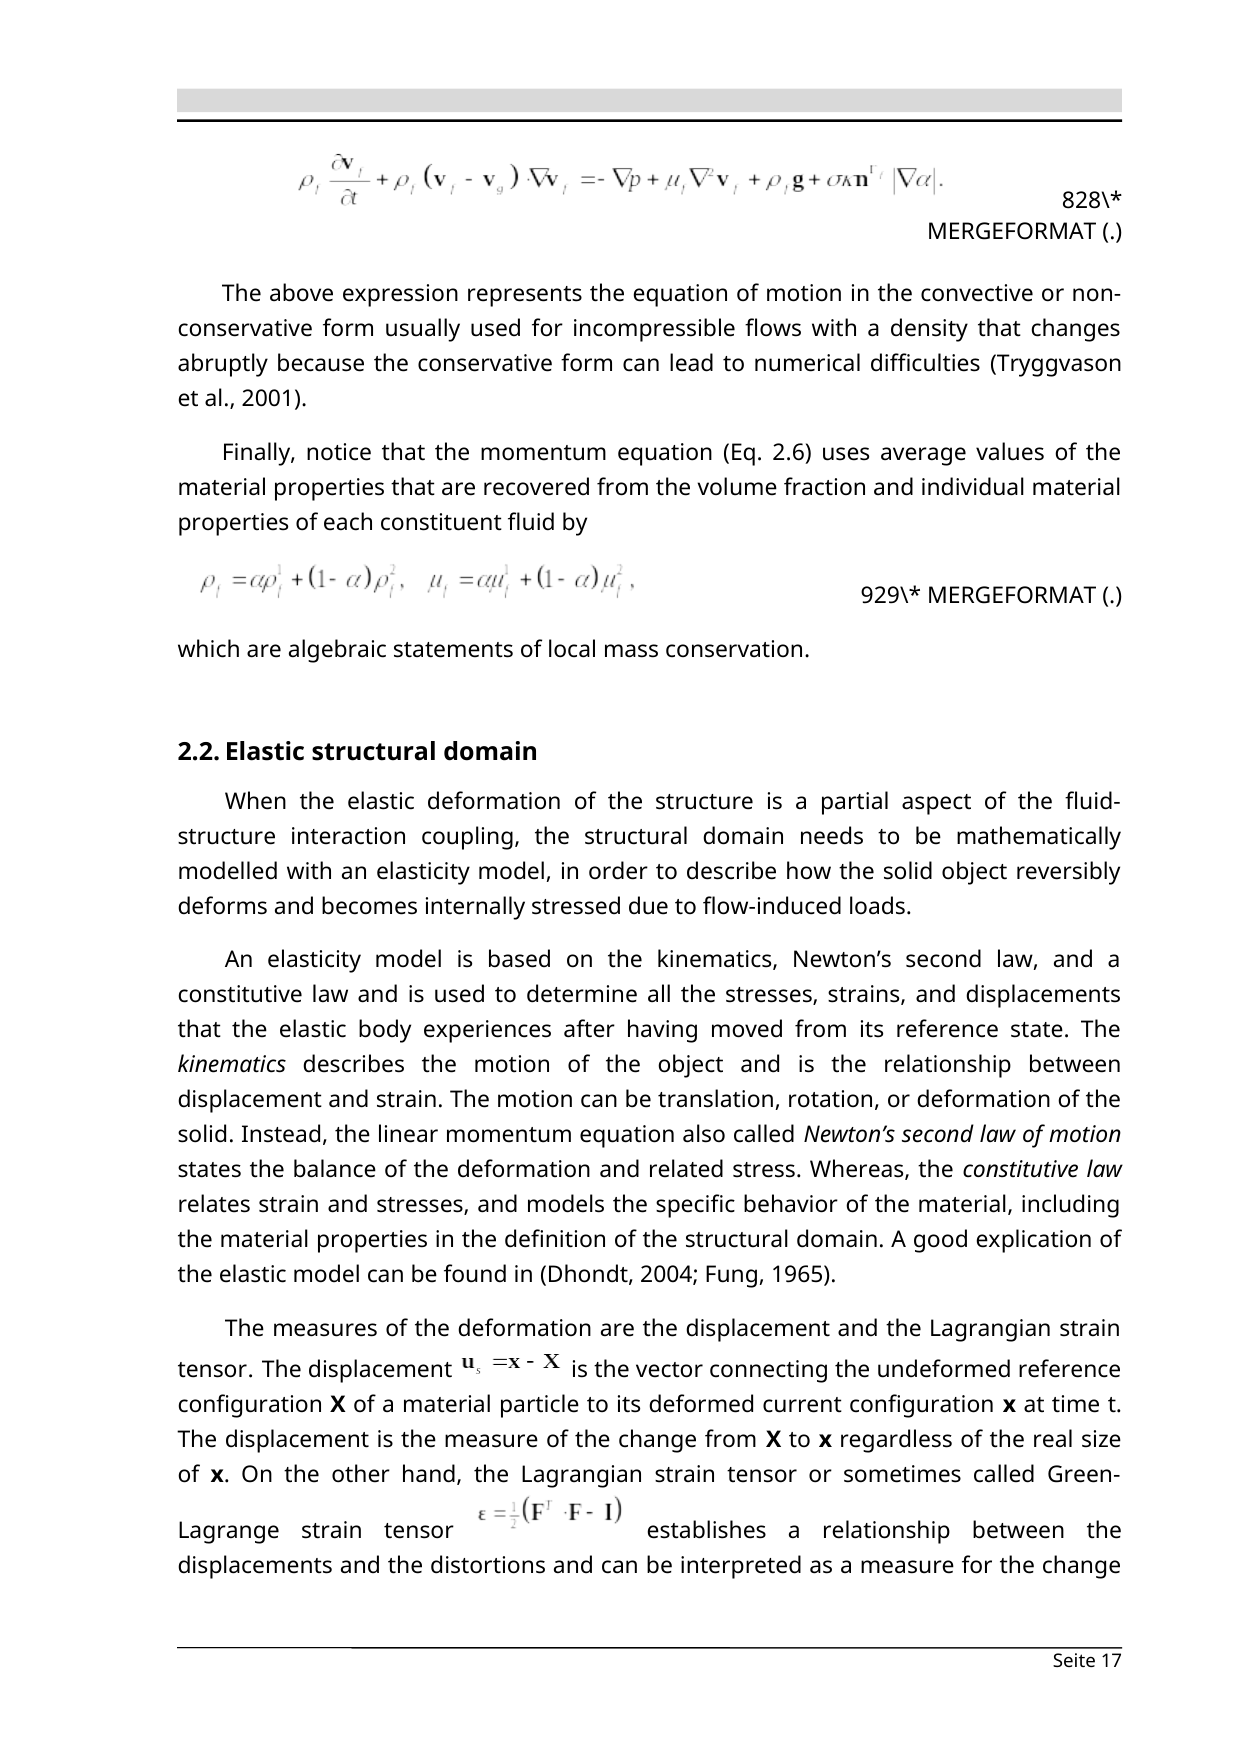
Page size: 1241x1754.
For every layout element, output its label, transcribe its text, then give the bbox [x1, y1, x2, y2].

text Finally, notice that the momentum equation (Eq. 2.6) uses average values of the material properties that are recovered from the volume fraction and individual material properties of each constituent fluid by [177, 436, 1122, 537]
text which are algebraic statements of local mass conservation. [177, 633, 1122, 664]
text When the elastic deformation of the structure is a partial aspect of the fluid-structure interaction coupling, the structural domain needs to be mathematically modelled with an elasticity model, in order to describe how the solid object reversibly deforms and becomes internally stressed due to flow-induced loads. [177, 785, 1122, 921]
text The above expression represents the equation of motion in the convective or non-conservative form usually used for incompressible flows with a density that changes abruptly because the conservative form can lead to numerical difficulties (Tryggvason et al., 2001). [177, 277, 1122, 414]
subtitle Elastic structural domain [177, 737, 1122, 766]
text An elasticity model is based on the kinematics, Newton’s second law, and a constitutive law and is used to determine all the stresses, strains, and displacements that the elastic body experiences after having moved from its reference state. The kinematics describes the motion of the object and is the relationship between displacement and strain. The motion can be translation, rotation, or deformation of the solid. Instead, the linear momentum equation also called Newton’s second law of motion states the balance of the deformation and related stress. Whereas, the constitutive law relates strain and stresses, and models the specific behavior of the material, including the material properties in the definition of the structural domain. A good explication of the elastic model can be found in (Dhondt, 2004; Fung, 1965). [177, 943, 1122, 1290]
